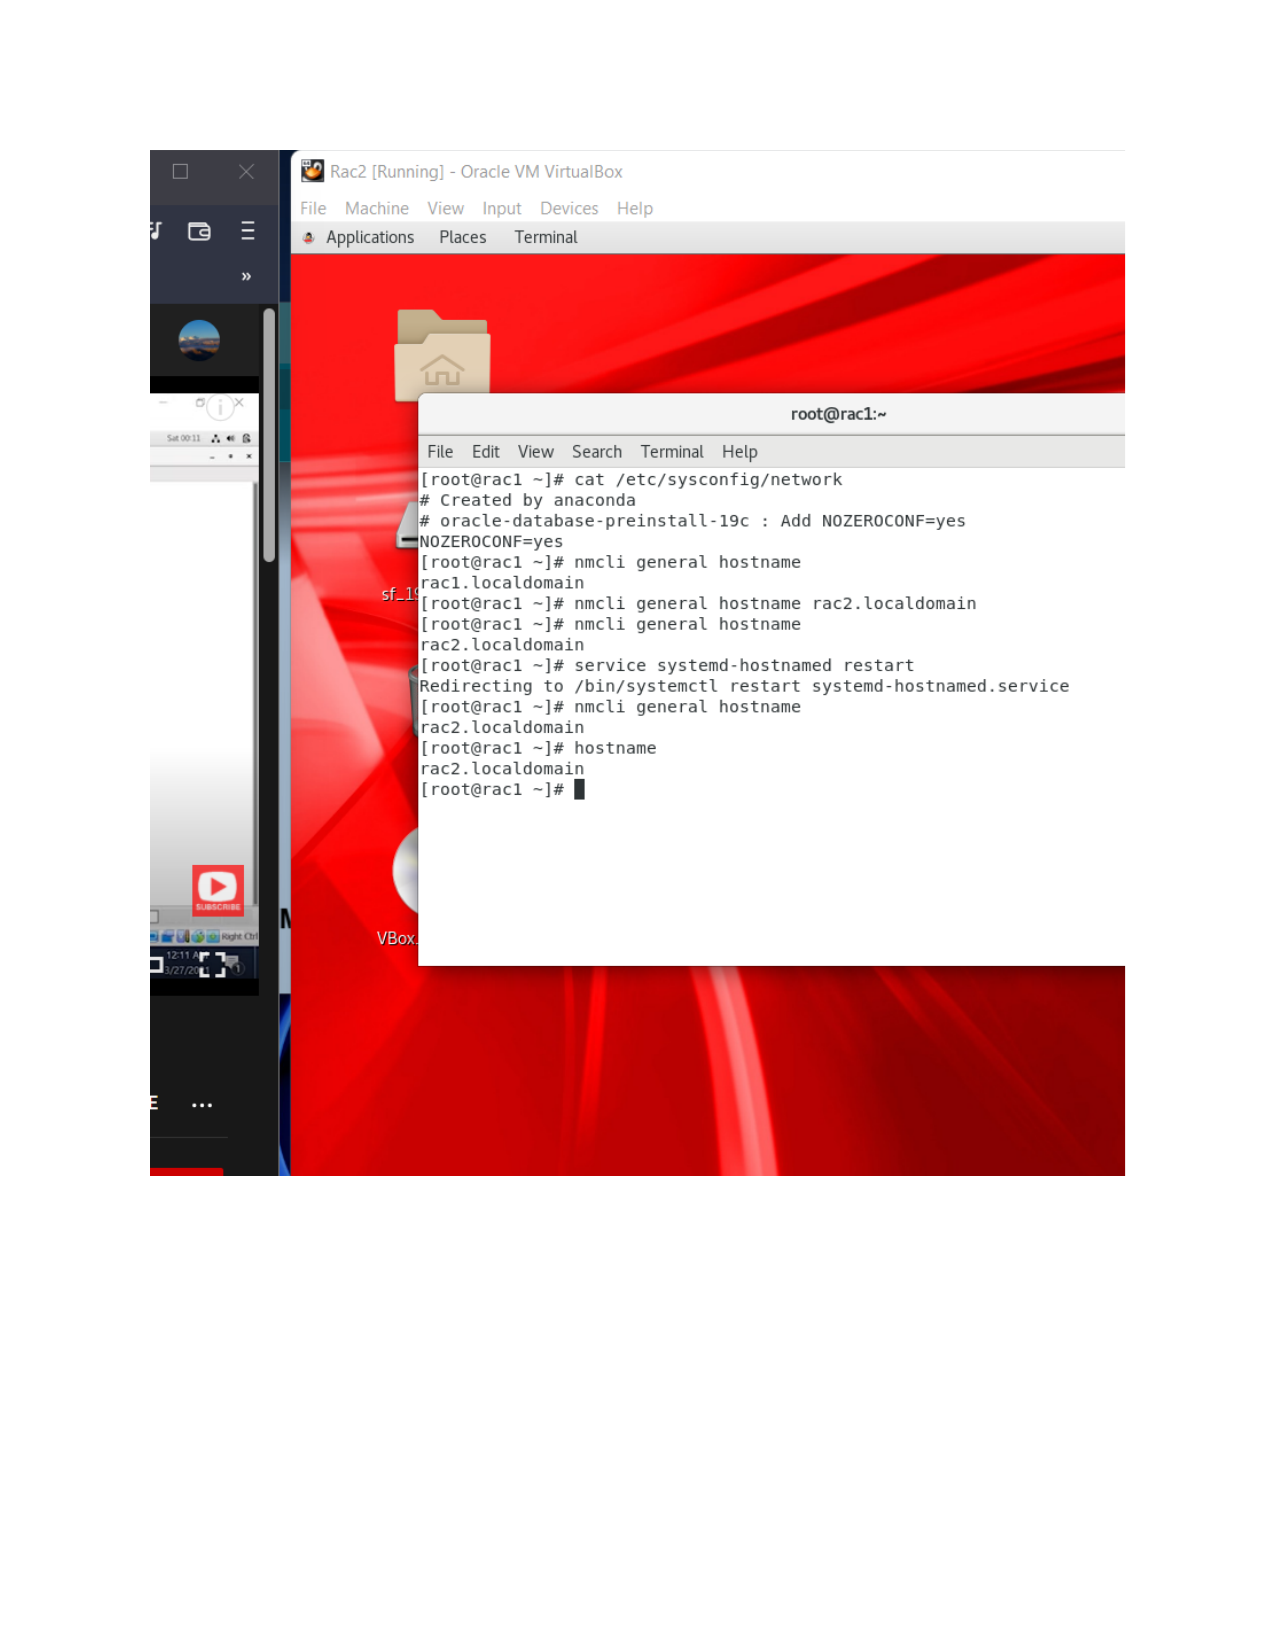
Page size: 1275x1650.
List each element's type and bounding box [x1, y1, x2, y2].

picture [150, 150, 1125, 1176]
